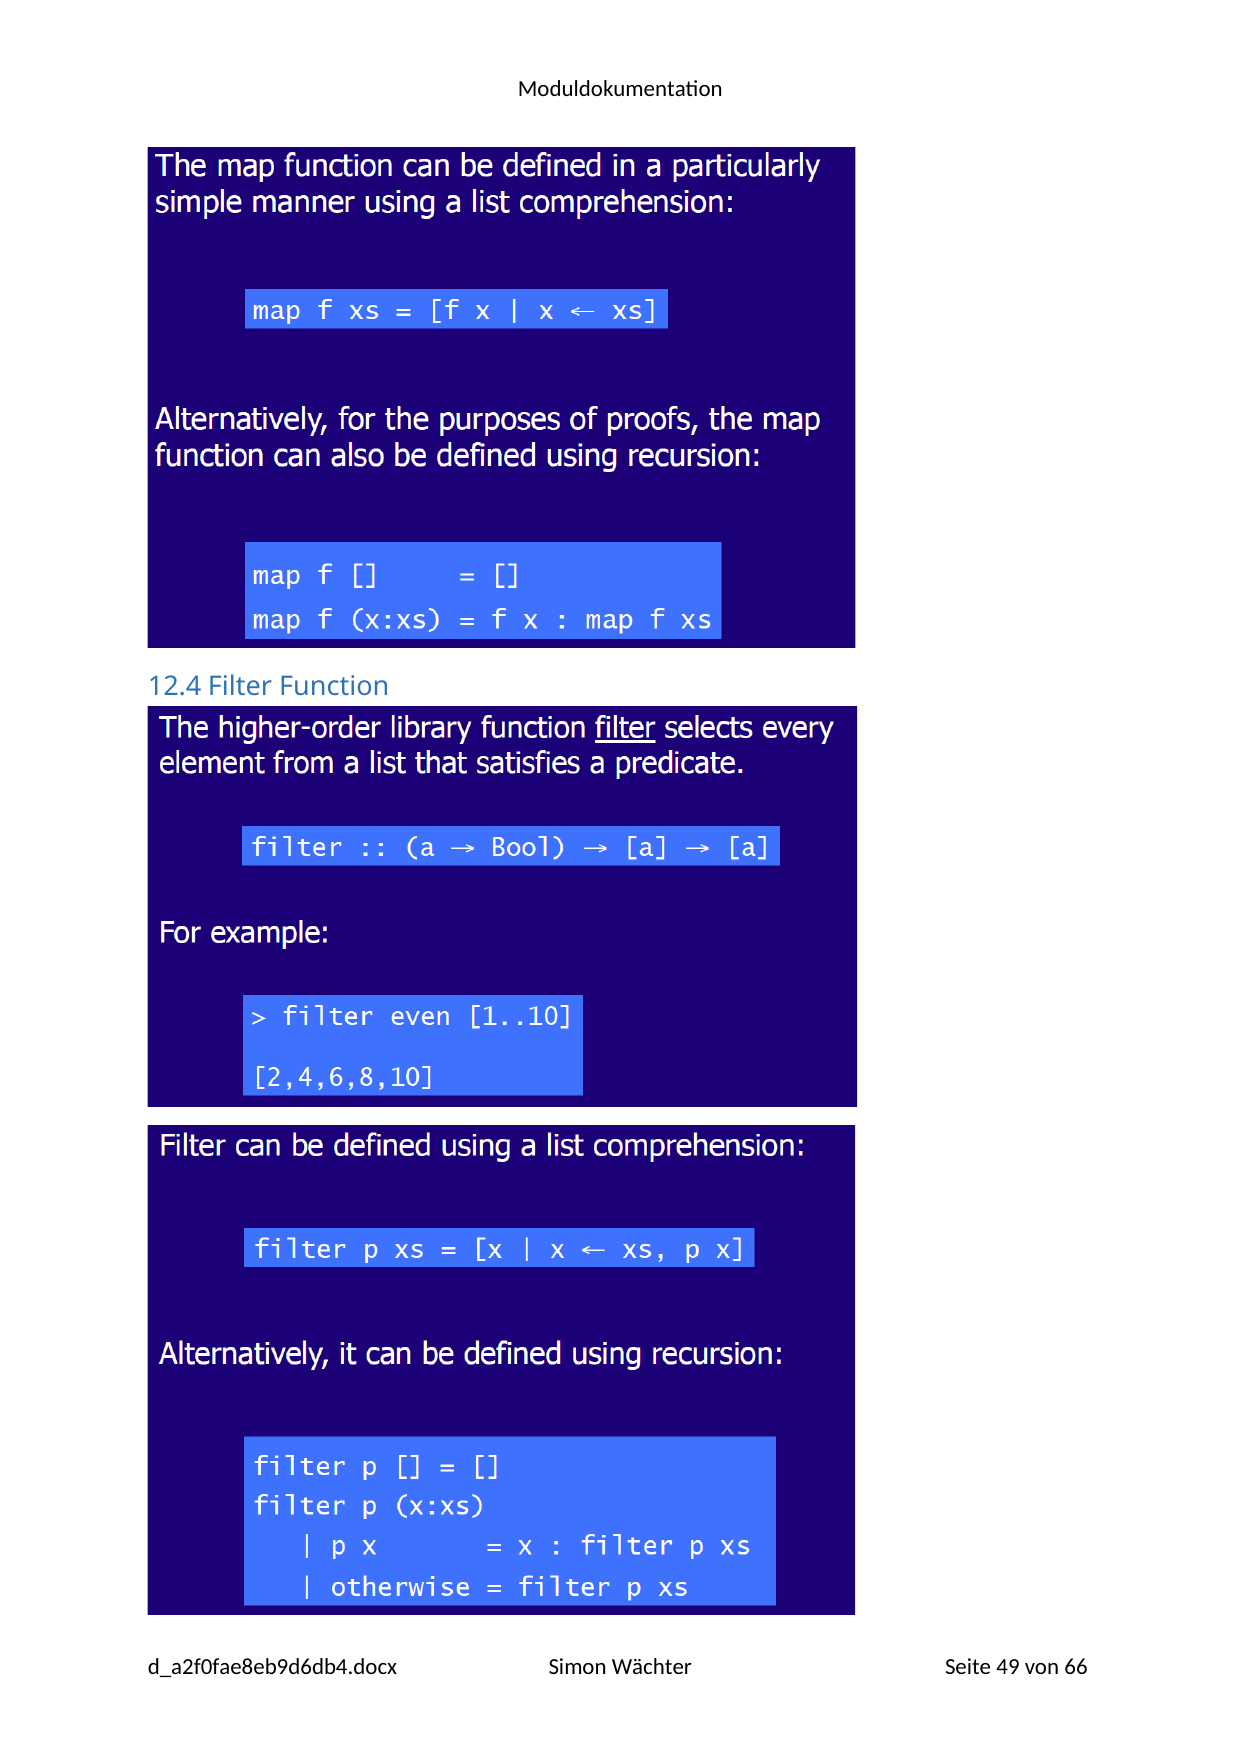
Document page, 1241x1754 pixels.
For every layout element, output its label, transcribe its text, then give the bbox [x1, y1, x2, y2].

picture [147, 1125, 855, 1615]
subtitle Filter Function [148, 666, 1093, 703]
picture [147, 147, 856, 648]
picture [147, 706, 858, 1107]
